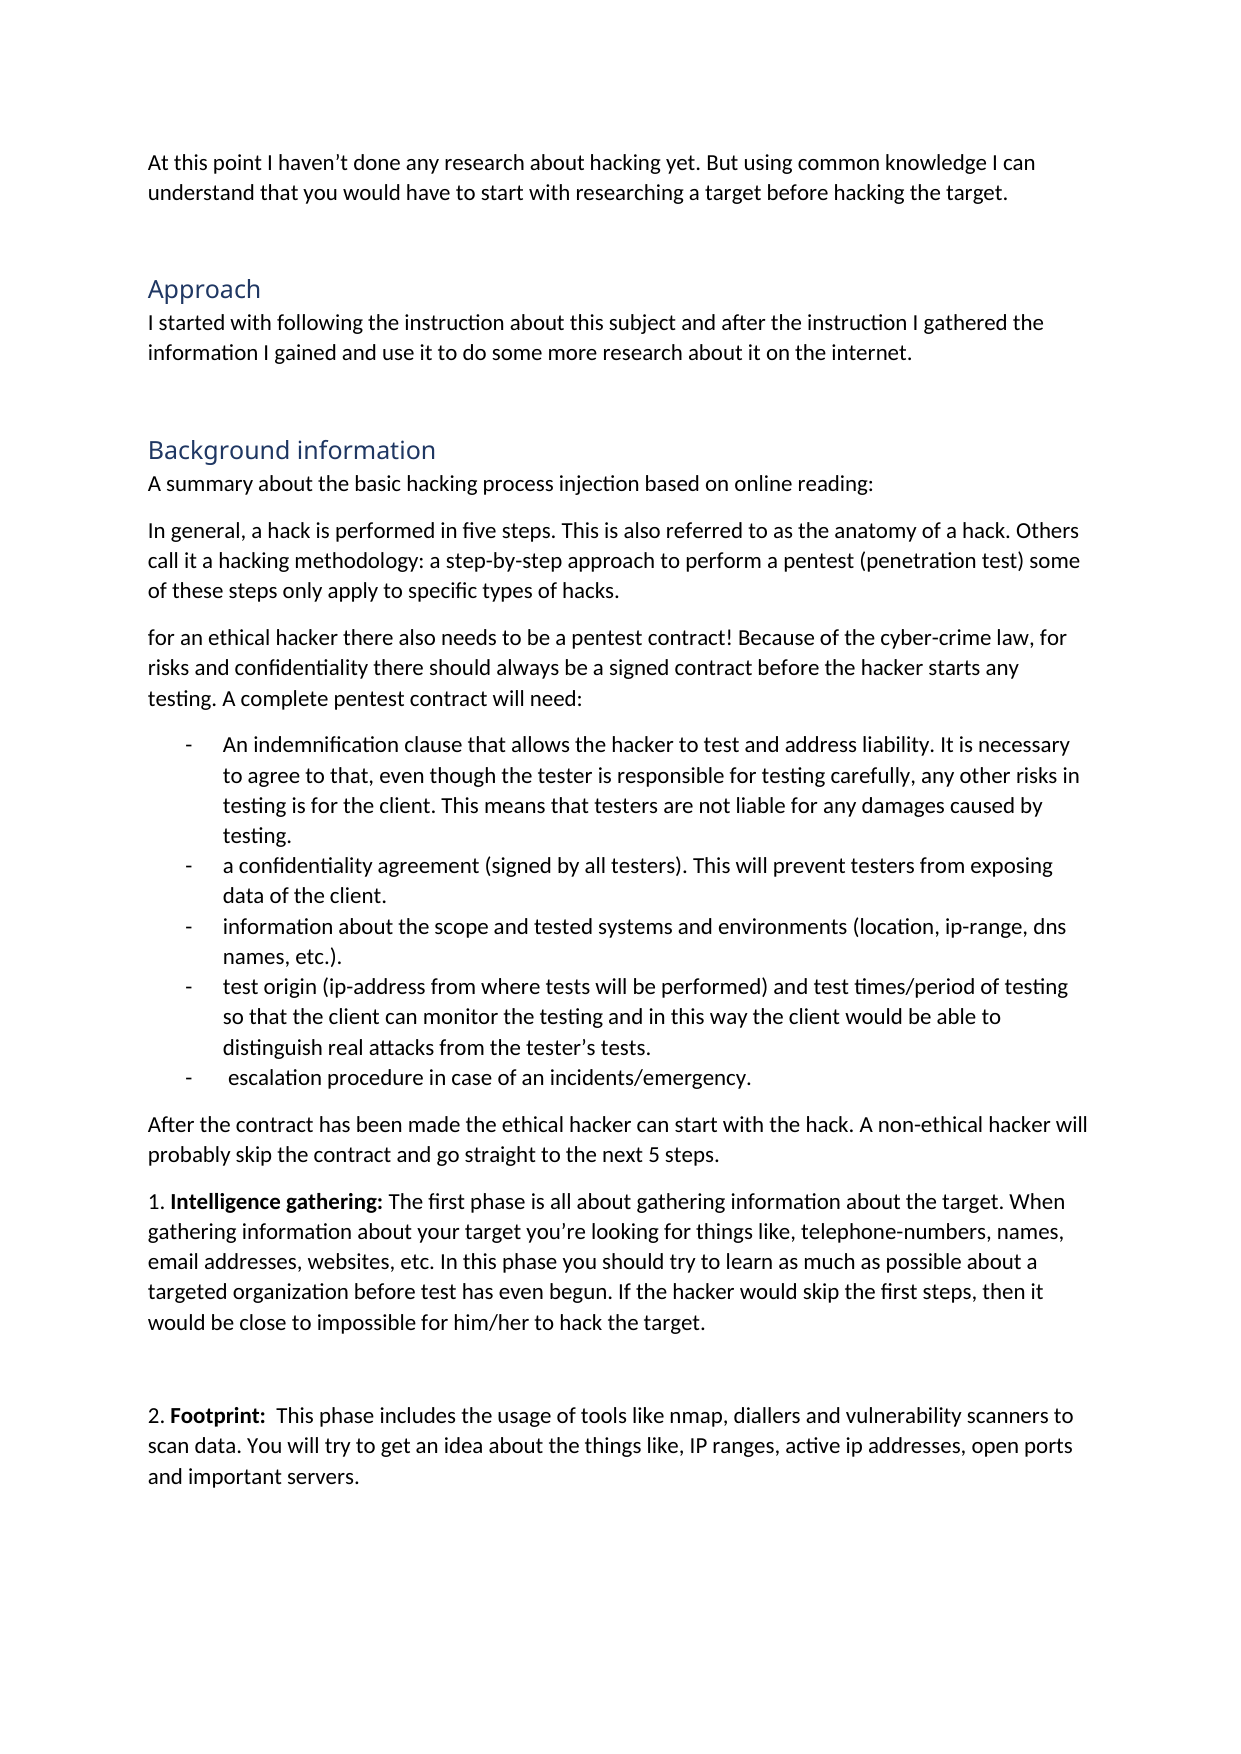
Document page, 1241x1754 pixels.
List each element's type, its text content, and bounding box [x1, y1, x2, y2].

text At this point I haven’t done any research about hacking yet. But using common knowledge I can understand that you would have to start with researching a target before hacking the target. [148, 148, 1093, 206]
list information about the scope and tested systems and environments (location, ip-range, dns names, etc.). [185, 912, 1093, 970]
list An indemnification clause that allows the hacker to test and address liability. It is necessary to agree to that, even though the tester is responsible for testing carefully, any other risks in testing is for the client. This means that testers are not liable for any damages caused by testing. [185, 731, 1093, 849]
text 1. Intelligence gathering: The first phase is all about gathering information about the target. When gathering information about your target you’re looking for things like, telephone-numbers, names, email addresses, websites, etc. In this phase you should try to learn as much as possible about a targeted organization before test has even begun. If the hacker would skip the first steps, then it would be close to impossible for him/her to hack the target. [148, 1187, 1093, 1336]
list escalation procedure in case of an incidents/emergency. [185, 1063, 1093, 1091]
text In general, a hack is performed in five steps. This is also referred to as the anatomy of a hack. Others call it a hacking methodology: a step-by-step approach to perform a pentest (penetration test) some of these steps only apply to specific types of hacks. [148, 516, 1093, 604]
list test origin (ip-address from where tests will be performed) and test times/period of testing so that the client can monitor the testing and in this way the client would be able to distinguish real attacks from the tester’s tests. [185, 972, 1093, 1061]
text After the contract has been made the ethical hacker can start with the hack. A non-ethical hacker will probably skip the contract and go straight to the next 5 steps. [148, 1110, 1093, 1168]
text I started with following the instruction about this subject and after the instruction I gathered the information I gained and use it to do some more research about it on the internet. [148, 308, 1093, 367]
list a confidentiality agreement (signed by all testers). This will prevent testers from exposing data of the client. [185, 851, 1093, 909]
subtitle Approach [148, 272, 1093, 306]
subtitle Background information [148, 432, 1093, 466]
text 2. Footprint: This phase includes the usage of tools like nmap, diallers and vulnerability scanners to scan data. You will try to get an idea about the things like, IP ranges, active ip addresses, open ports and important servers. [148, 1401, 1093, 1490]
text A summary about the basic hacking process injection based on online reading: [148, 469, 1093, 497]
text for an ethical hacker there also needs to be a pentest contract! Because of the cyber-crime law, for risks and confidentiality there should always be a signed contract before the hacker starts any testing. A complete pentest contract will need: [148, 623, 1093, 712]
